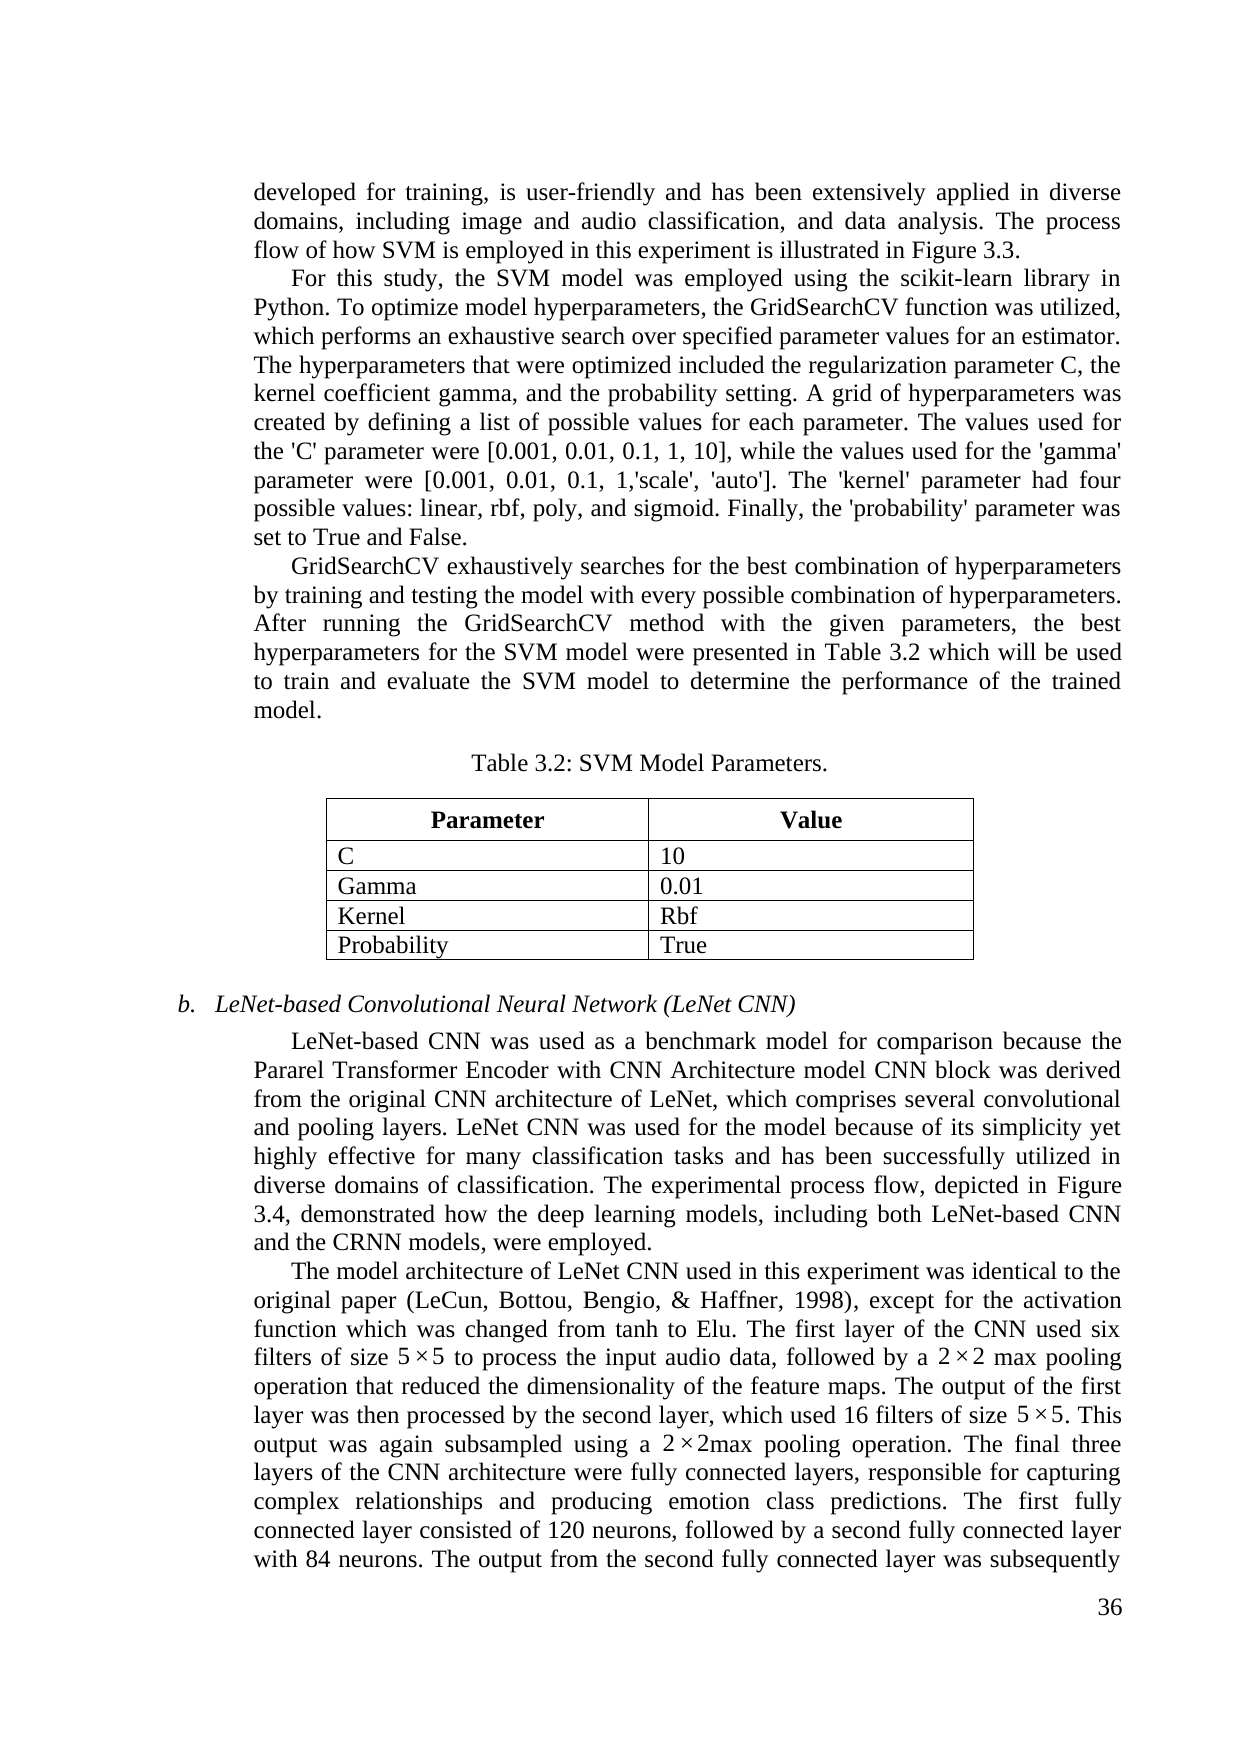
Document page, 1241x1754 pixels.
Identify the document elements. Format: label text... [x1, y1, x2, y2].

list LeNet-based Convolutional Neural Network (LeNet CNN) [177, 989, 1122, 1018]
text LeNet-based CNN was used as a benchmark model for comparison because the Pararel Transformer Encoder with CNN Architecture model CNN block was derived from the original CNN architecture of LeNet, which comprises several convolutional and pooling layers. LeNet CNN was used for the model because of its simplicity yet highly effective for many classification tasks and has been successfully utilized in diverse domains of classification. The experimental process flow, depicted in Figure 3.4, demonstrated how the deep learning models, including both LeNet-based CNN and the CRNN models, were employed. [253, 1026, 1122, 1256]
table_cell Rbf [649, 901, 973, 929]
table_cell C [327, 841, 648, 870]
text GridSearchCV exhaustively searches for the best combination of hyperparameters by training and testing the model with every possible combination of hyperparameters. After running the GridSearchCV method with the given parameters, the best hyperparameters for the SVM model were presented in Table 3.2 which will be used to train and evaluate the SVM model to determine the performance of the trained model. [253, 551, 1122, 723]
text For this study, the SVM model was employed using the scikit-learn library in Python. To optimize model hyperparameters, the GridSearchCV function was utilized, which performs an exhaustive search over specified parameter values for an estimator. The hyperparameters that were optimized included the regularization parameter C, the kernel coefficient gamma, and the probability setting. A grid of hyperparameters was created by defining a list of possible values for each parameter. The values used for the 'C' parameter were [0.001, 0.01, 0.1, 1, 10], while the values used for the 'gamma' parameter were [0.001, 0.01, 0.1, 1,'scale', 'auto']. The 'kernel' parameter had four possible values: linear, rbf, poly, and sigmoid. Finally, the 'probability' parameter was set to True and False. [253, 263, 1122, 551]
table_cell Kernel [327, 901, 648, 929]
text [253, 177, 1122, 263]
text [253, 1256, 1122, 1572]
table_cell 0.01 [649, 871, 973, 900]
table_header Parameter [327, 799, 648, 840]
table_cell Probability [327, 931, 648, 959]
table_cell True [649, 931, 973, 959]
table_cell Gamma [327, 871, 648, 900]
text Table 3.2: SVM Model Parameters. [177, 748, 1122, 777]
table_cell 10 [649, 841, 973, 870]
table_header Value [649, 799, 973, 840]
